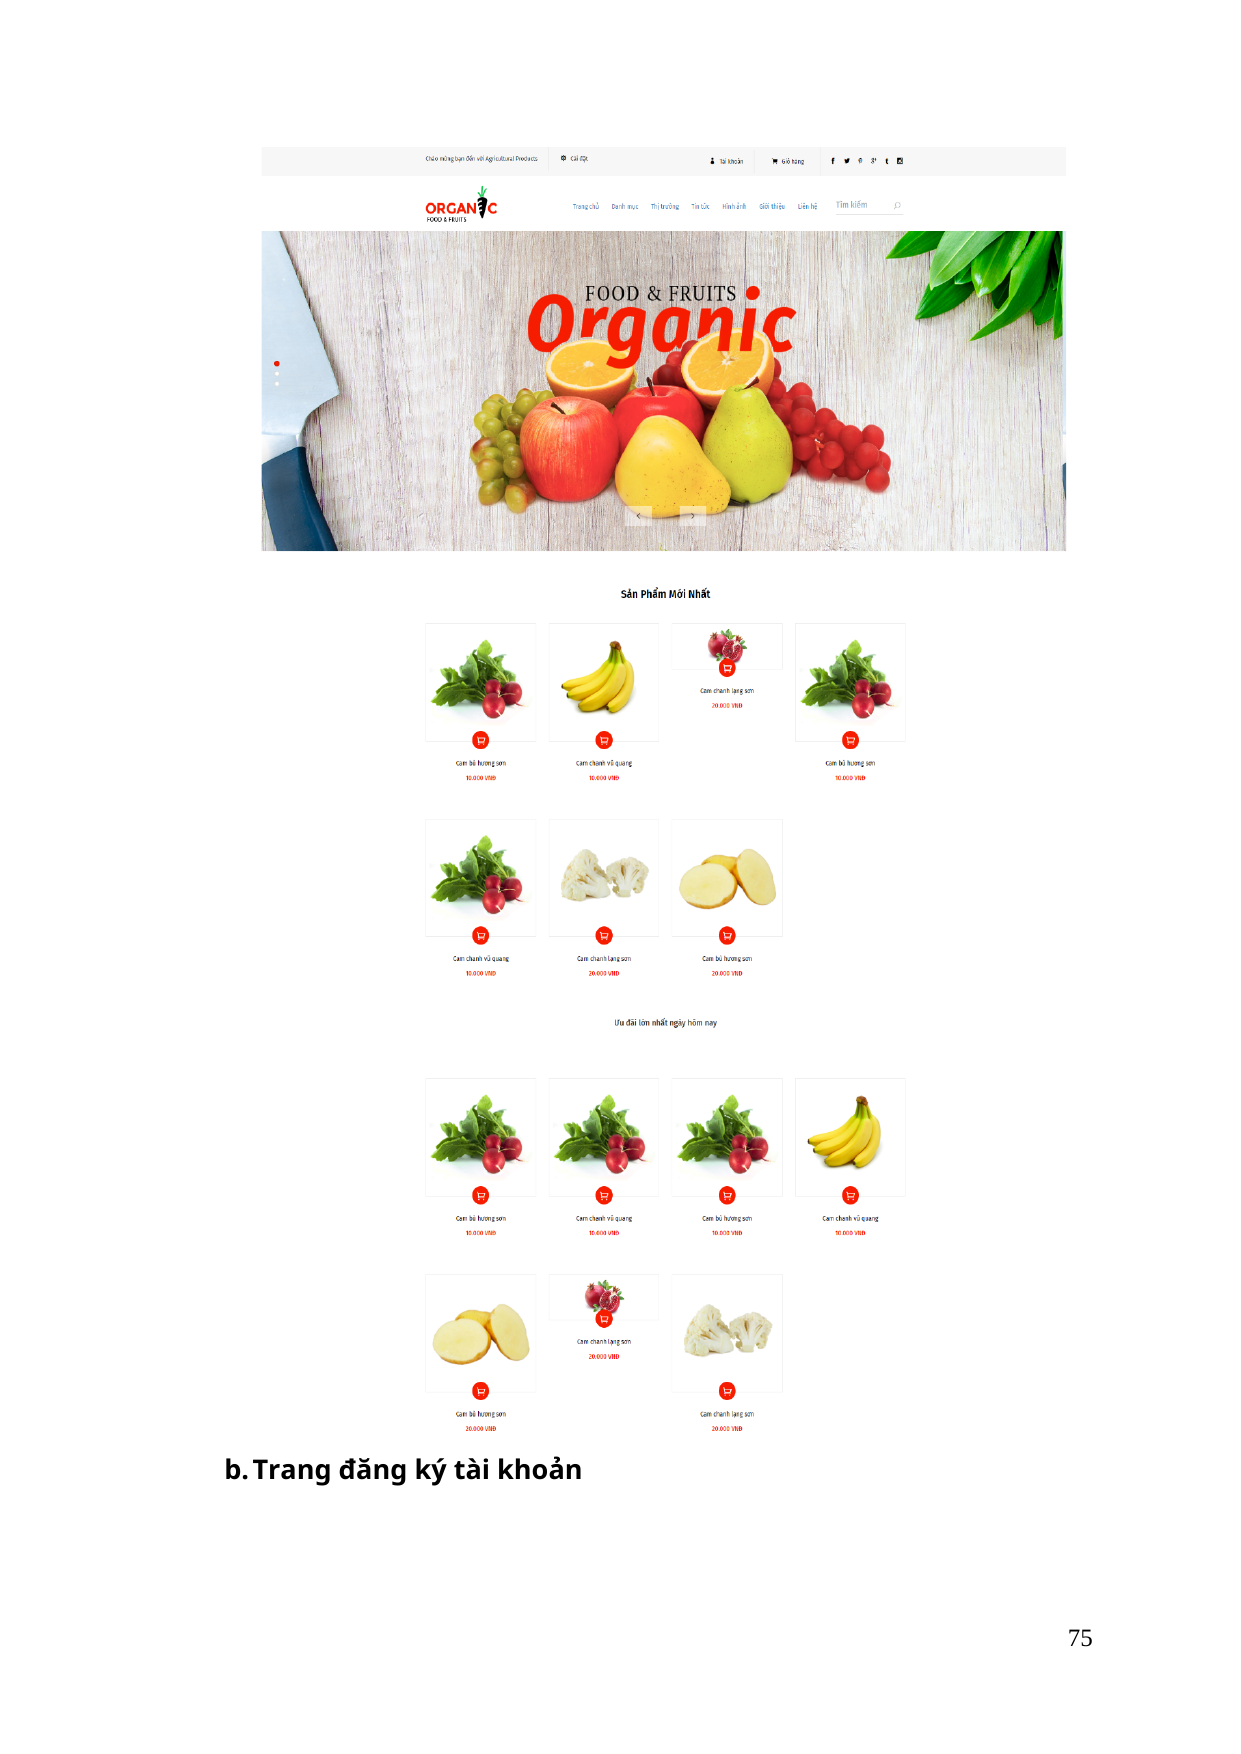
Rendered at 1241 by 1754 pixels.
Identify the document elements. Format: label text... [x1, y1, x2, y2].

picture [261, 147, 1067, 1445]
list Trang đăng ký tài khoản [224, 1450, 1092, 1487]
